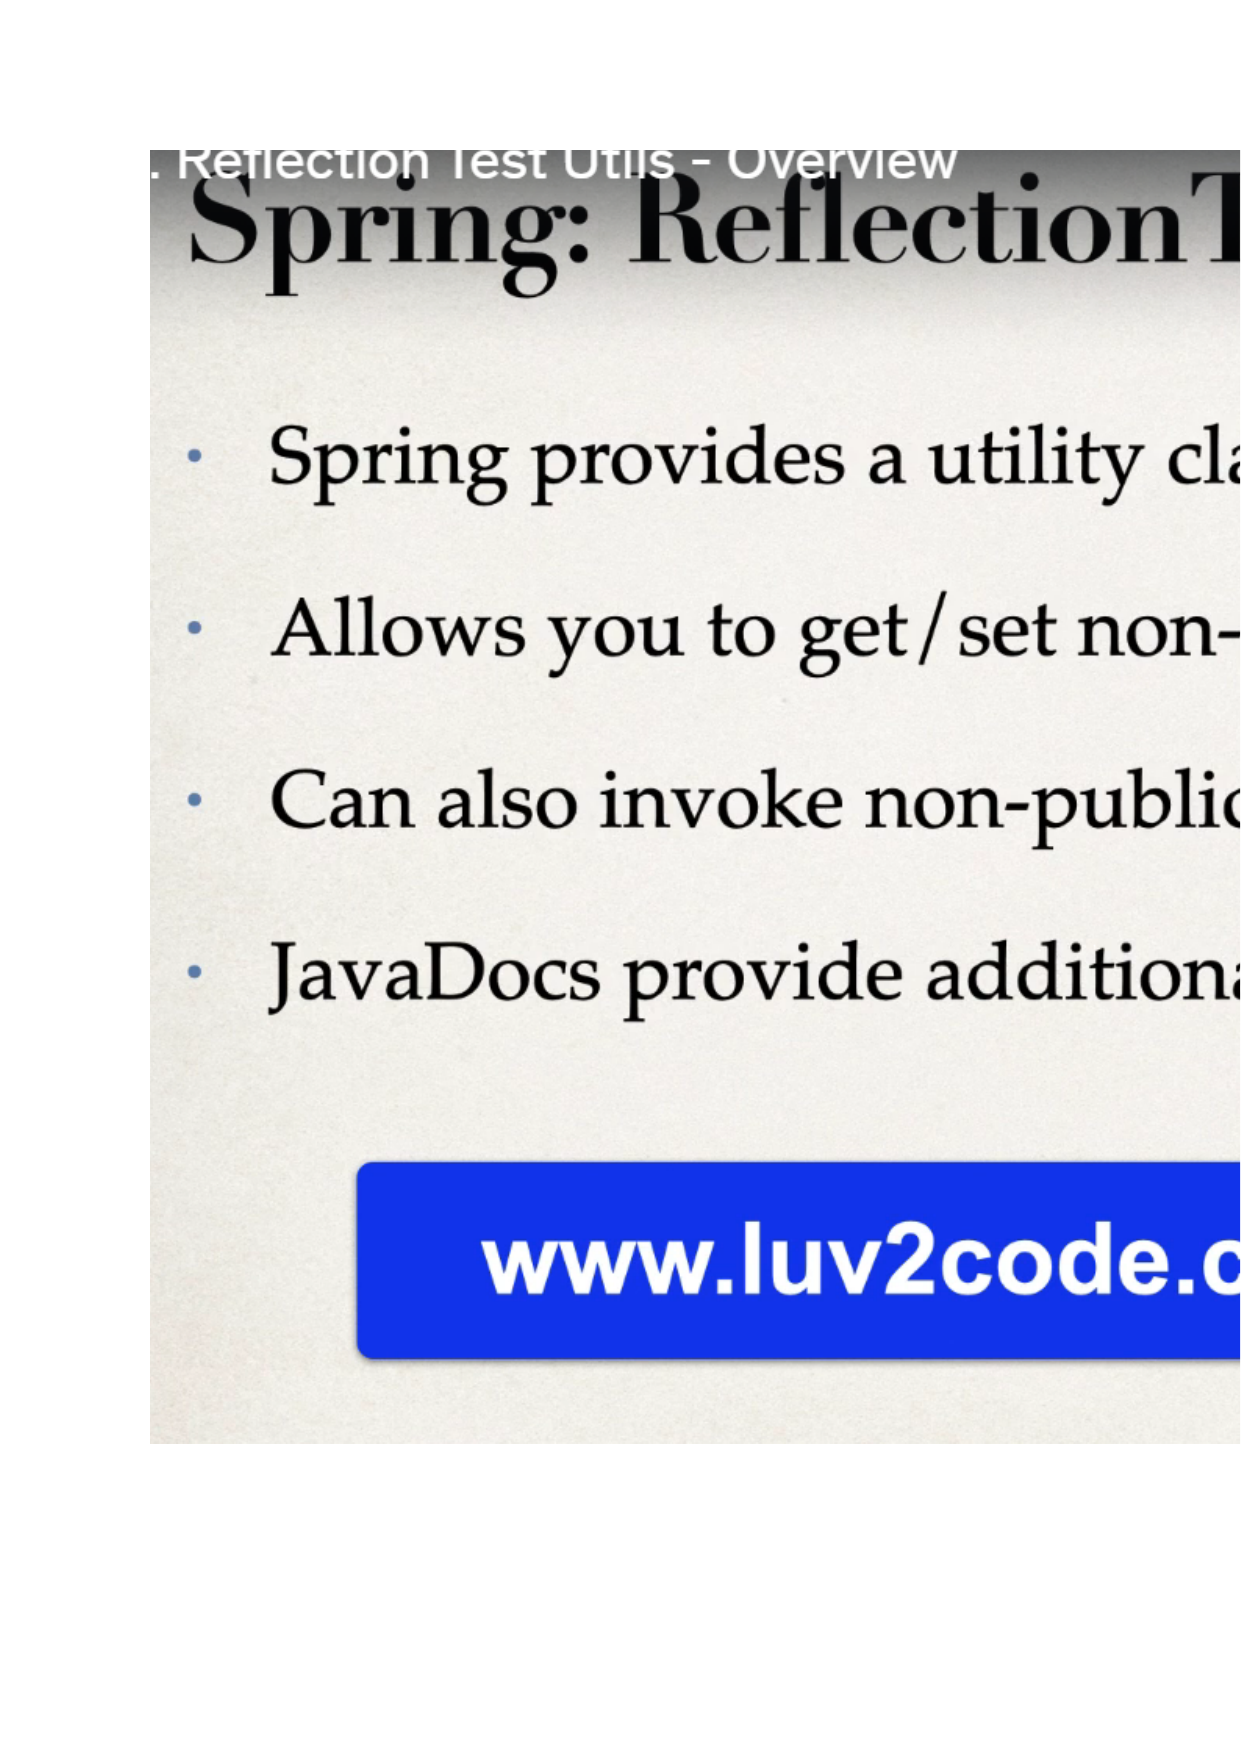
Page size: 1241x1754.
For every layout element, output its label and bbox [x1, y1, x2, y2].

picture [150, 150, 1241, 1444]
